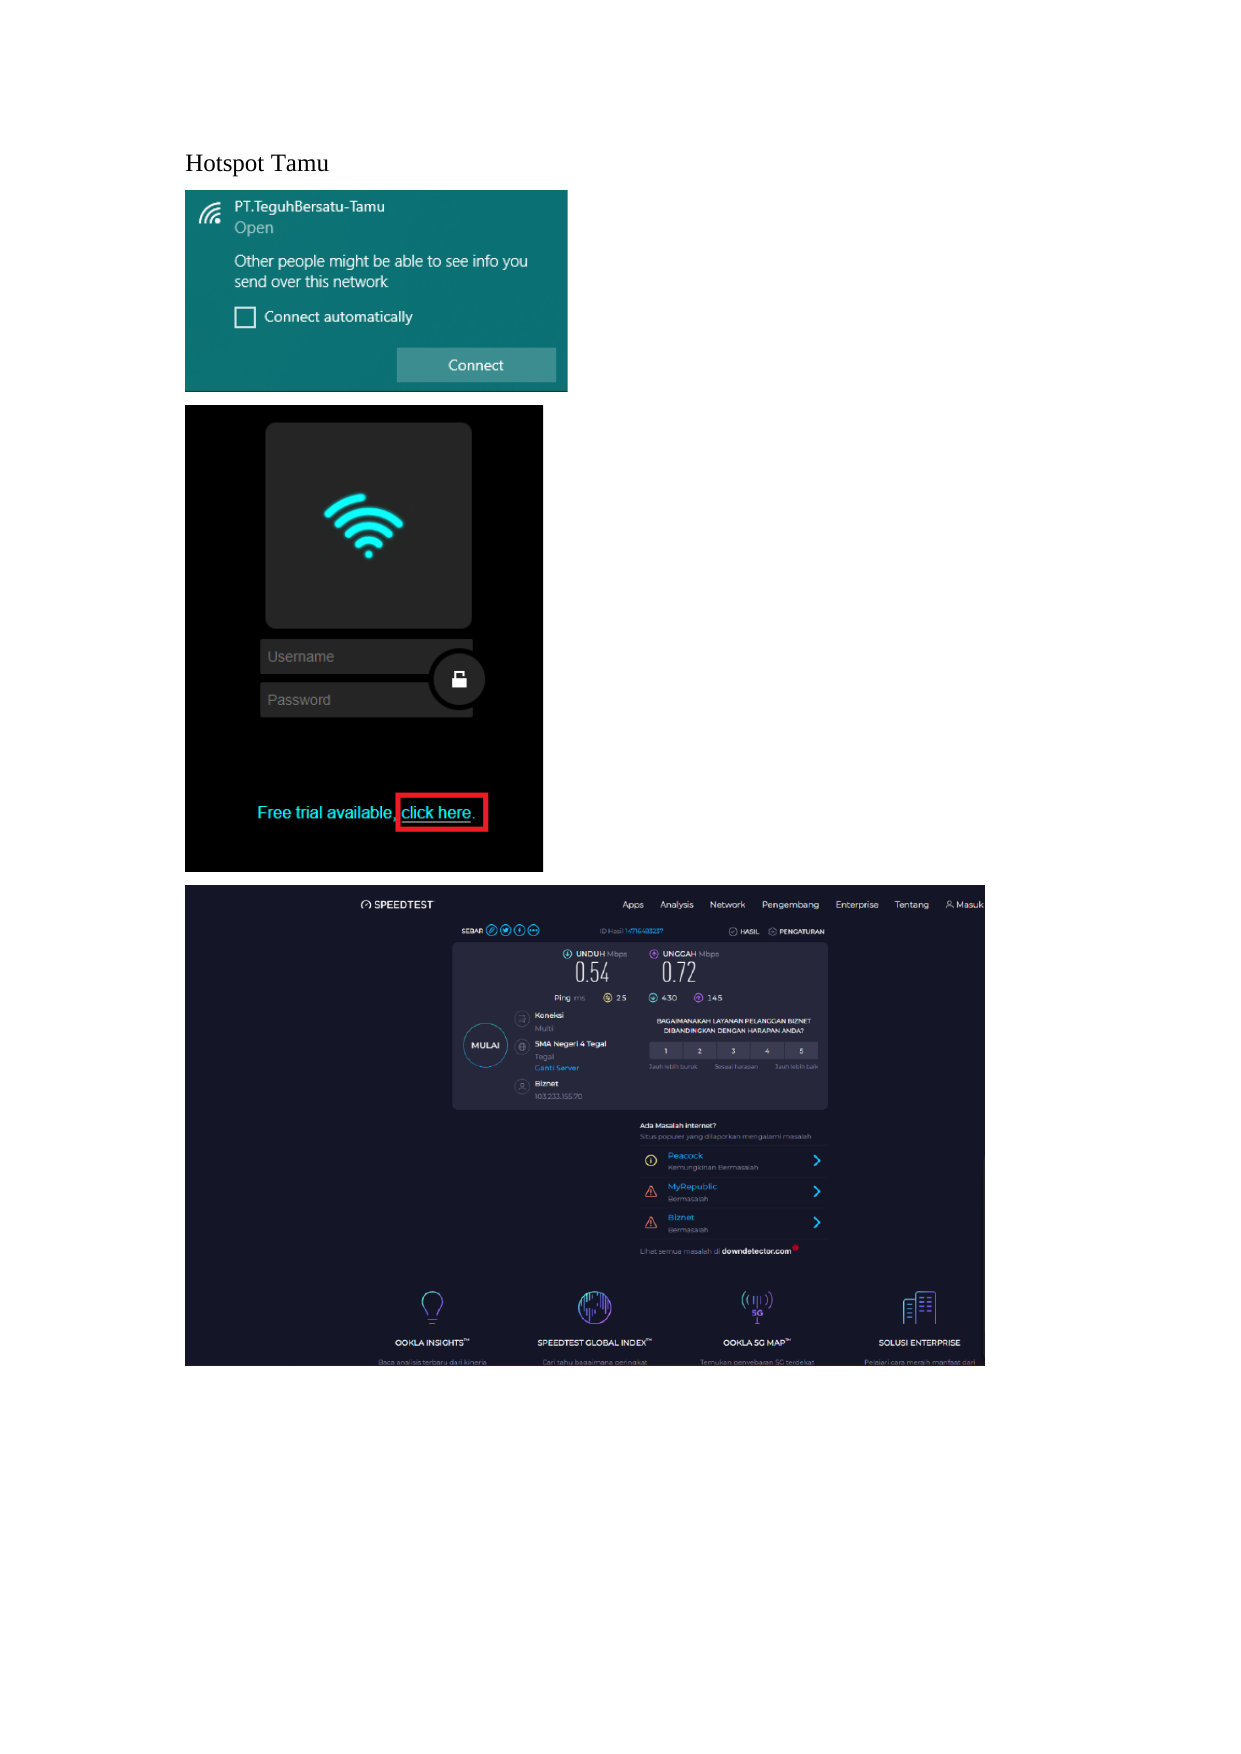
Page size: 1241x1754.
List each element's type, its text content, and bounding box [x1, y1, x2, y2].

text Hotspot Tamu [185, 148, 1092, 176]
picture [185, 885, 985, 1366]
picture [185, 190, 568, 392]
picture [185, 405, 544, 872]
